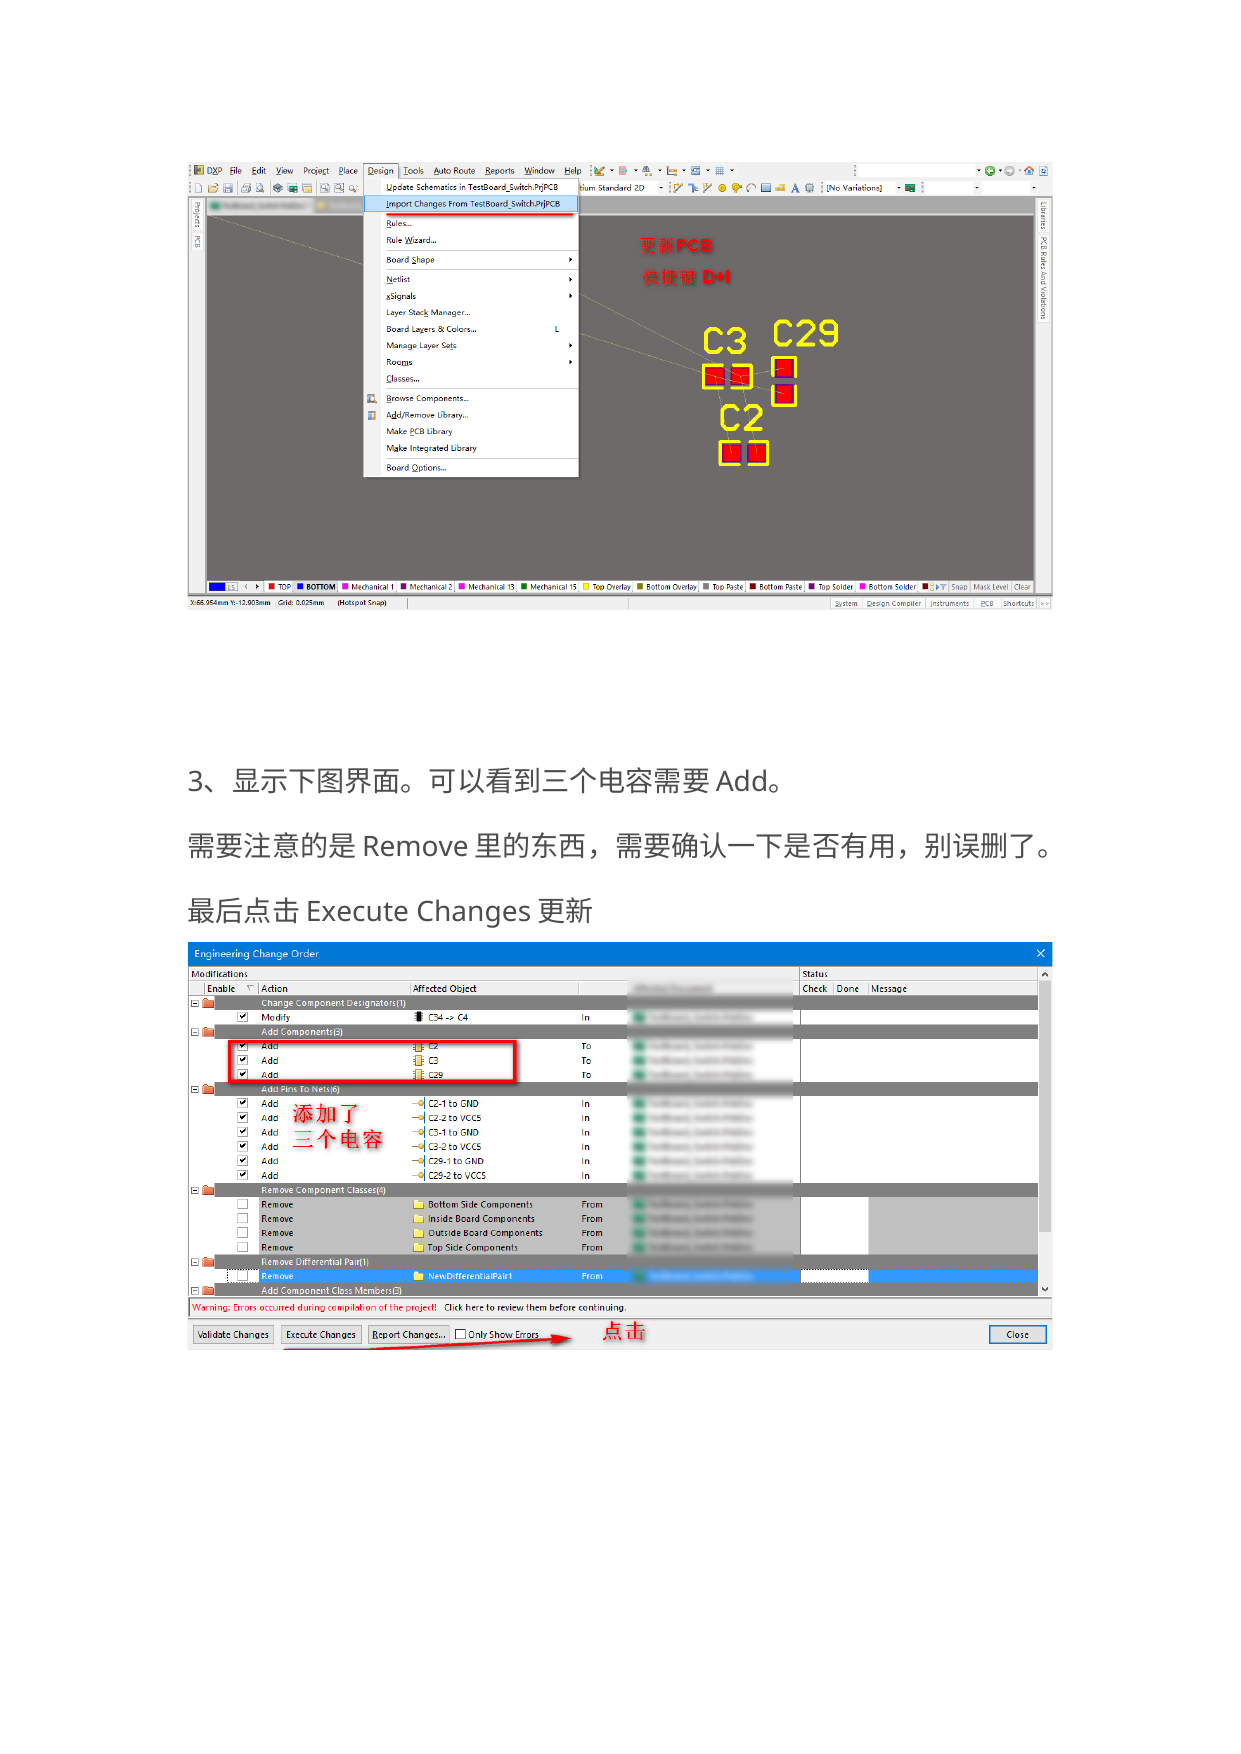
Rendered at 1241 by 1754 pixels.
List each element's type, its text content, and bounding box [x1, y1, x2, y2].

picture [187, 162, 1053, 610]
text 需要注意的是Remove里的东西，需要确认一下是否有用，别误删了。 [187, 812, 1053, 877]
picture [187, 942, 1053, 1350]
text 最后点击Execute Changes更新 [187, 877, 1053, 942]
text 3、显示下图界面。可以看到三个电容需要Add。 [187, 747, 1053, 812]
